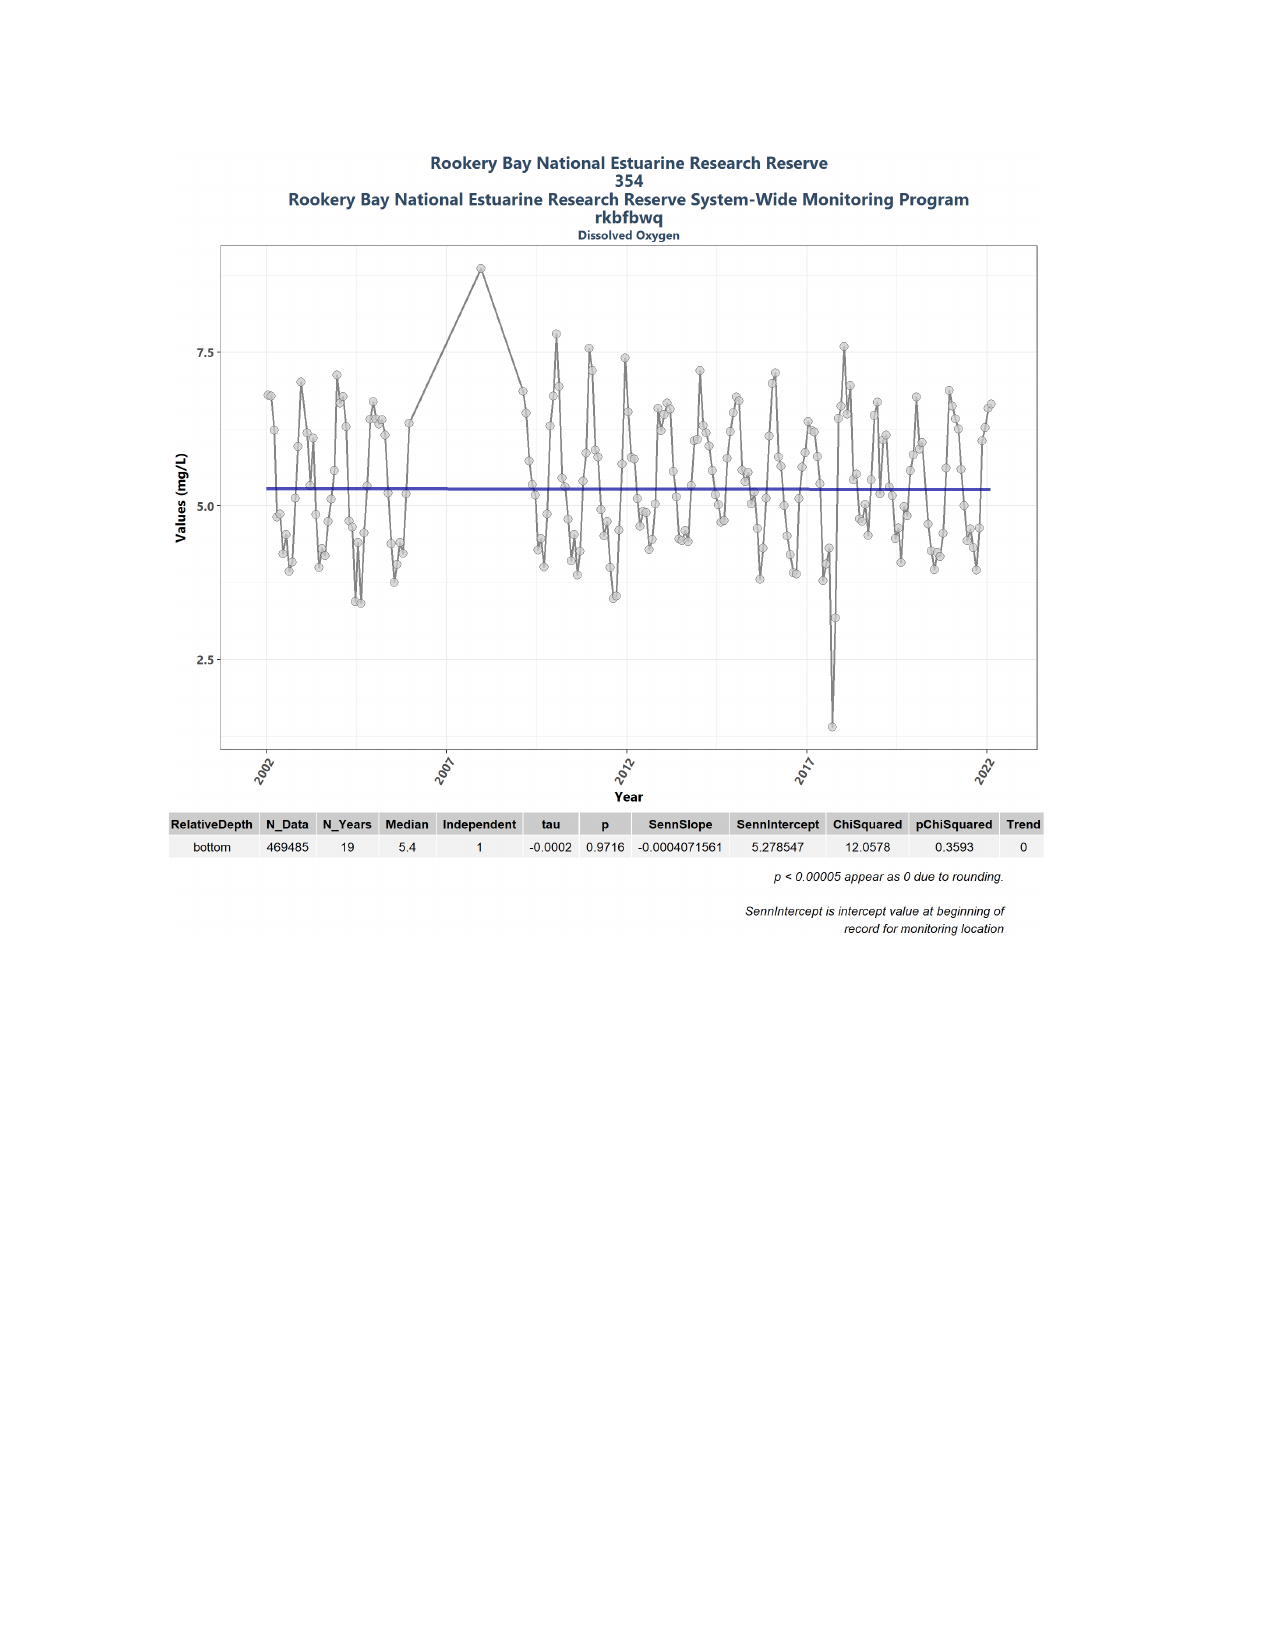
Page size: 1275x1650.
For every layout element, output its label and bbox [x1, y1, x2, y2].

picture [168, 150, 1044, 938]
